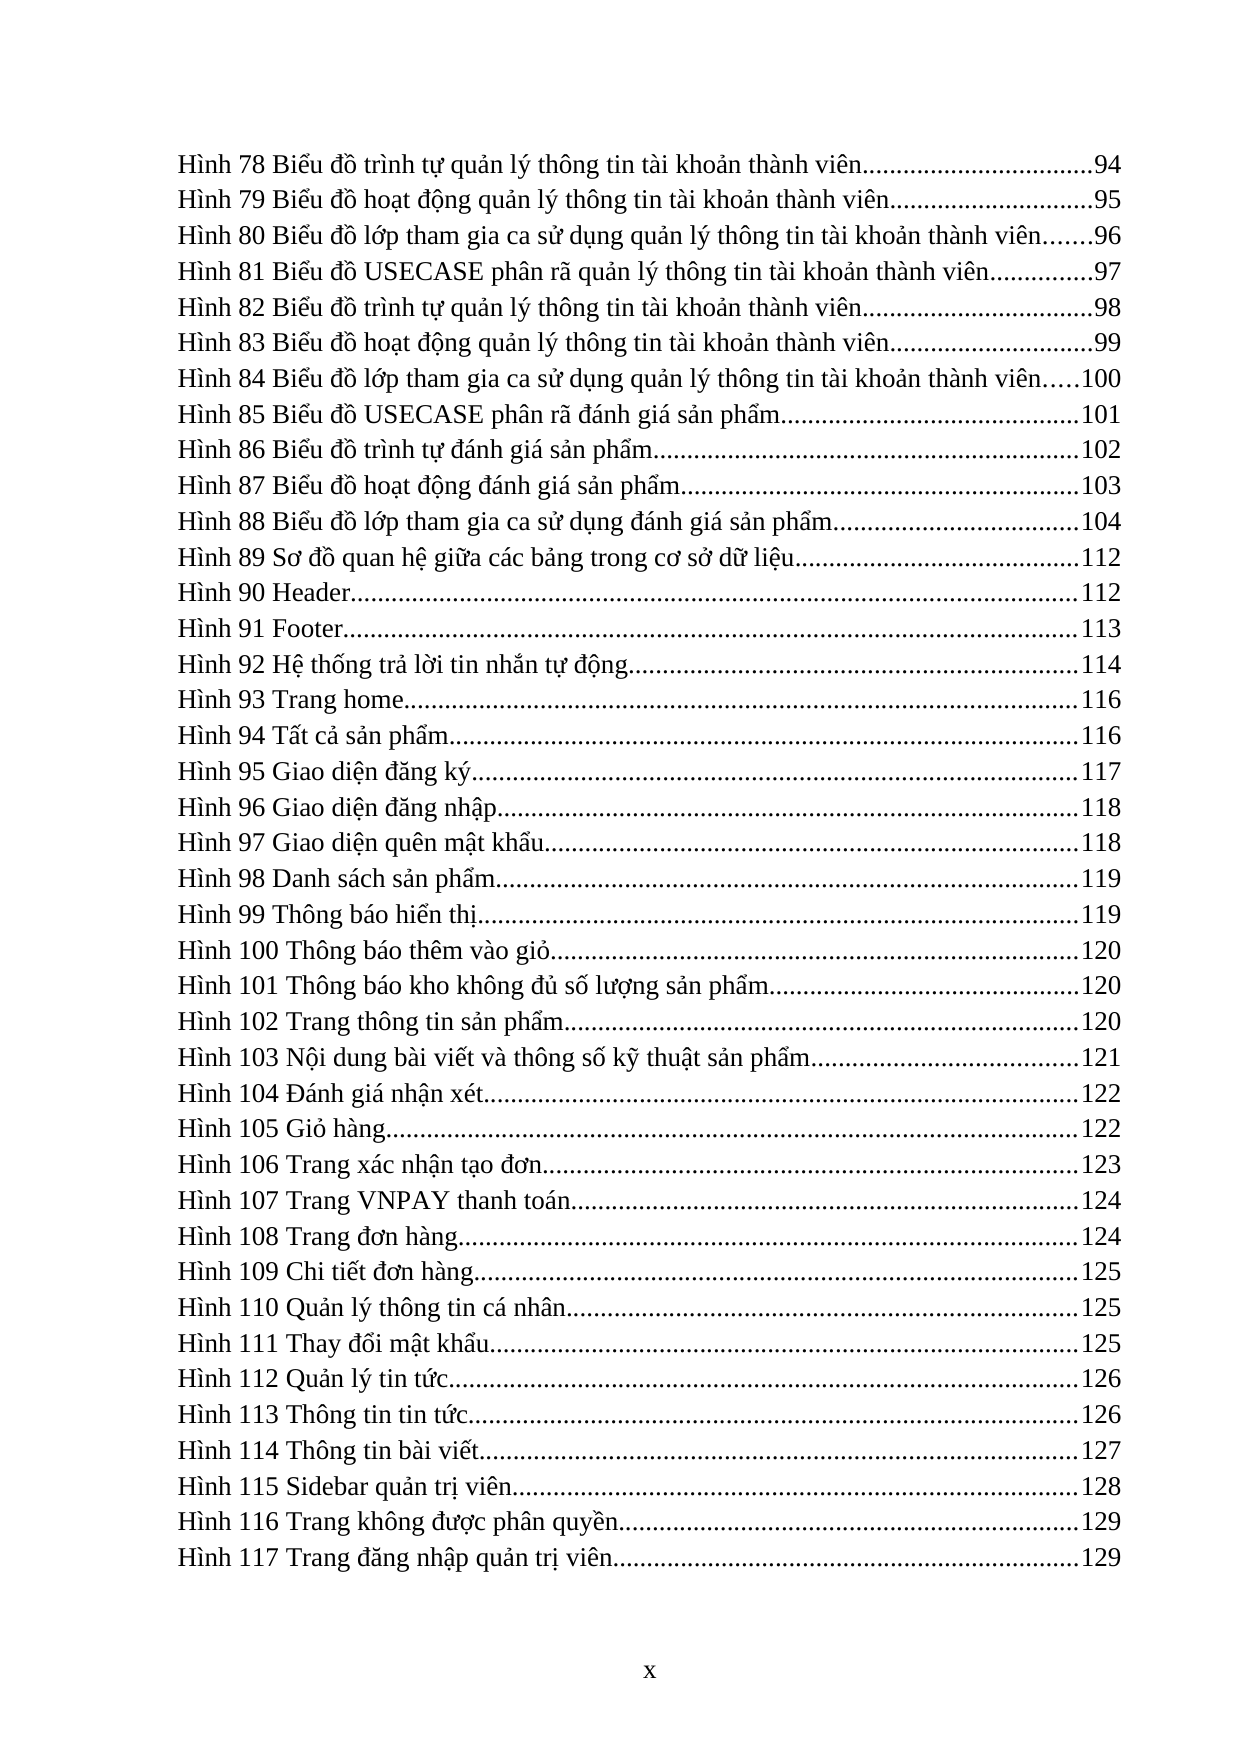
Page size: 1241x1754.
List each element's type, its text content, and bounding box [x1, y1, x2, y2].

text Hình 97 Giao diện quên mật khẩu 118 [177, 827, 1122, 858]
text Hình 106 Trang xác nhận tạo đơn 123 [177, 1148, 1122, 1179]
text Hình 92 Hệ thống trả lời tin nhắn tự động 114 [177, 648, 1122, 679]
text Hình 115 Sidebar quản trị viên 128 [177, 1470, 1122, 1501]
text Hình 79 Biểu đồ hoạt động quản lý thông tin tài khoản thành viên 95 [177, 183, 1122, 214]
text Hình 111 Thay đổi mật khẩu 125 [177, 1327, 1122, 1358]
text Hình 87 Biểu đồ hoạt động đánh giá sản phẩm 103 [177, 469, 1122, 500]
text Hình 95 Giao diện đăng ký 117 [177, 755, 1122, 786]
text Hình 107 Trang VNPAY thanh toán 124 [177, 1184, 1122, 1215]
text Hình 117 Trang đăng nhập quản trị viên 129 [177, 1541, 1122, 1572]
text Hình 91 Footer 113 [177, 612, 1122, 643]
text Hình 99 Thông báo hiển thị 119 [177, 898, 1122, 929]
text Hình 105 Giỏ hàng 122 [177, 1112, 1122, 1143]
text Hình 104 Đánh giá nhận xét 122 [177, 1077, 1122, 1108]
text Hình 102 Trang thông tin sản phẩm 120 [177, 1005, 1122, 1036]
text Hình 85 Biểu đồ USECASE phân rã đánh giá sản phẩm 101 [177, 398, 1122, 429]
text Hình 90 Header 112 [177, 576, 1122, 608]
text Hình 86 Biểu đồ trình tự đánh giá sản phẩm 102 [177, 433, 1122, 465]
text Hình 94 Tất cả sản phẩm 116 [177, 719, 1122, 751]
text Hình 110 Quản lý thông tin cá nhân 125 [177, 1291, 1122, 1322]
text Hình 109 Chi tiết đơn hàng 125 [177, 1255, 1122, 1286]
text Hình 81 Biểu đồ USECASE phân rã quản lý thông tin tài khoản thành viên 97 [177, 255, 1122, 286]
text Hình 112 Quản lý tin tức 126 [177, 1362, 1122, 1394]
text Hình 93 Trang home 116 [177, 684, 1122, 715]
text Hình 113 Thông tin tin tức 126 [177, 1398, 1122, 1429]
text Hình 101 Thông báo kho không đủ số lượng sản phẩm 120 [177, 969, 1122, 1001]
text Hình 98 Danh sách sản phẩm 119 [177, 862, 1122, 893]
text Hình 100 Thông báo thêm vào giỏ 120 [177, 934, 1122, 965]
text Hình 108 Trang đơn hàng 124 [177, 1219, 1122, 1251]
text Hình 89 Sơ đồ quan hệ giữa các bảng trong cơ sở dữ liệu 112 [177, 541, 1122, 572]
text Hình 84 Biểu đồ lớp tham gia ca sử dụng quản lý thông tin tài khoản thành viên 100 [177, 362, 1122, 393]
text Hình 96 Giao diện đăng nhập 118 [177, 791, 1122, 822]
text Hình 80 Biểu đồ lớp tham gia ca sử dụng quản lý thông tin tài khoản thành viên 96 [177, 219, 1122, 250]
text Hình 116 Trang không được phân quyền 129 [177, 1505, 1122, 1537]
text Hình 88 Biểu đồ lớp tham gia ca sử dụng đánh giá sản phẩm 104 [177, 505, 1122, 536]
text Hình 78 Biểu đồ trình tự quản lý thông tin tài khoản thành viên 94 [177, 148, 1122, 179]
text Hình 83 Biểu đồ hoạt động quản lý thông tin tài khoản thành viên 99 [177, 326, 1122, 357]
text Hình 103 Nội dung bài viết và thông số kỹ thuật sản phẩm 121 [177, 1041, 1122, 1072]
text Hình 82 Biểu đồ trình tự quản lý thông tin tài khoản thành viên 98 [177, 291, 1122, 322]
text Hình 114 Thông tin bài viết 127 [177, 1434, 1122, 1465]
